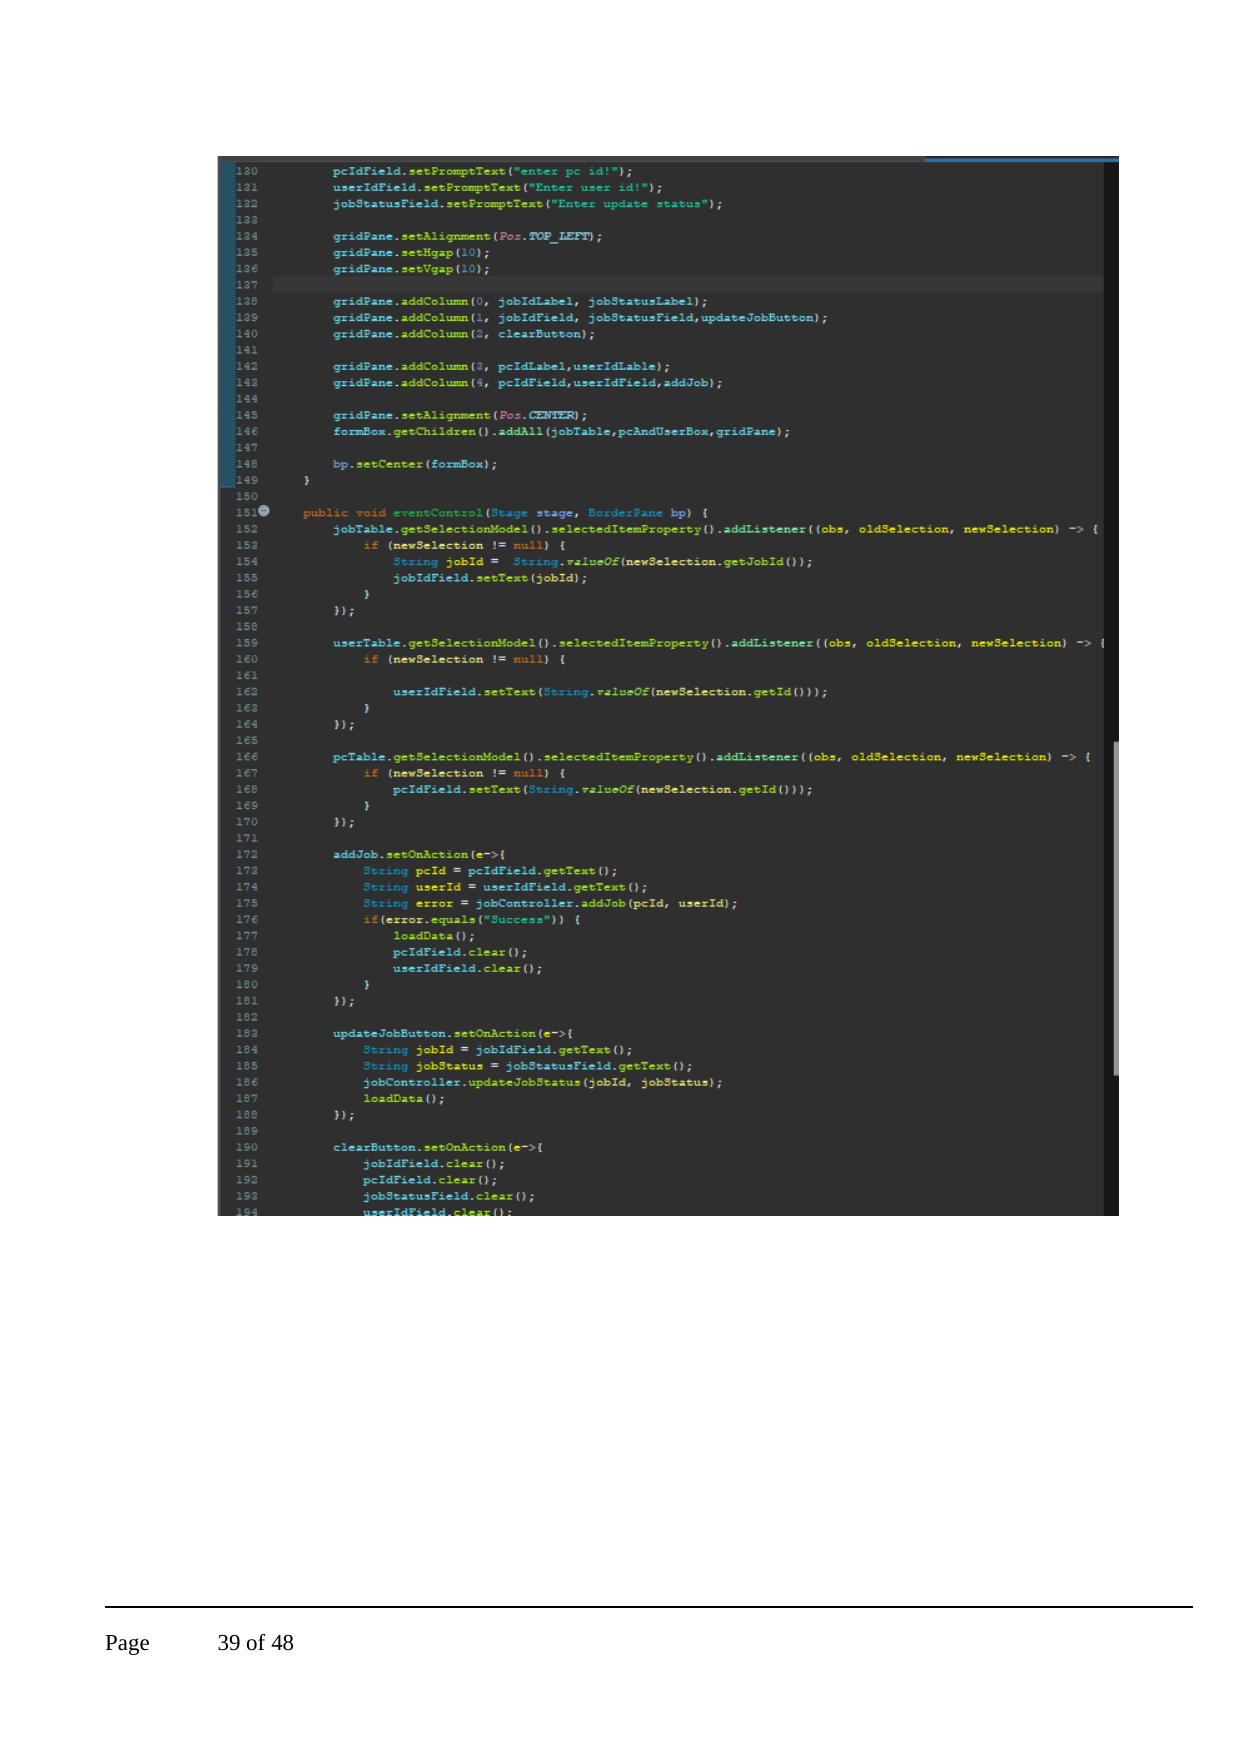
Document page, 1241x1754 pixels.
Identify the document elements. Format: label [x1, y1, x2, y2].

picture [217, 156, 1119, 1216]
